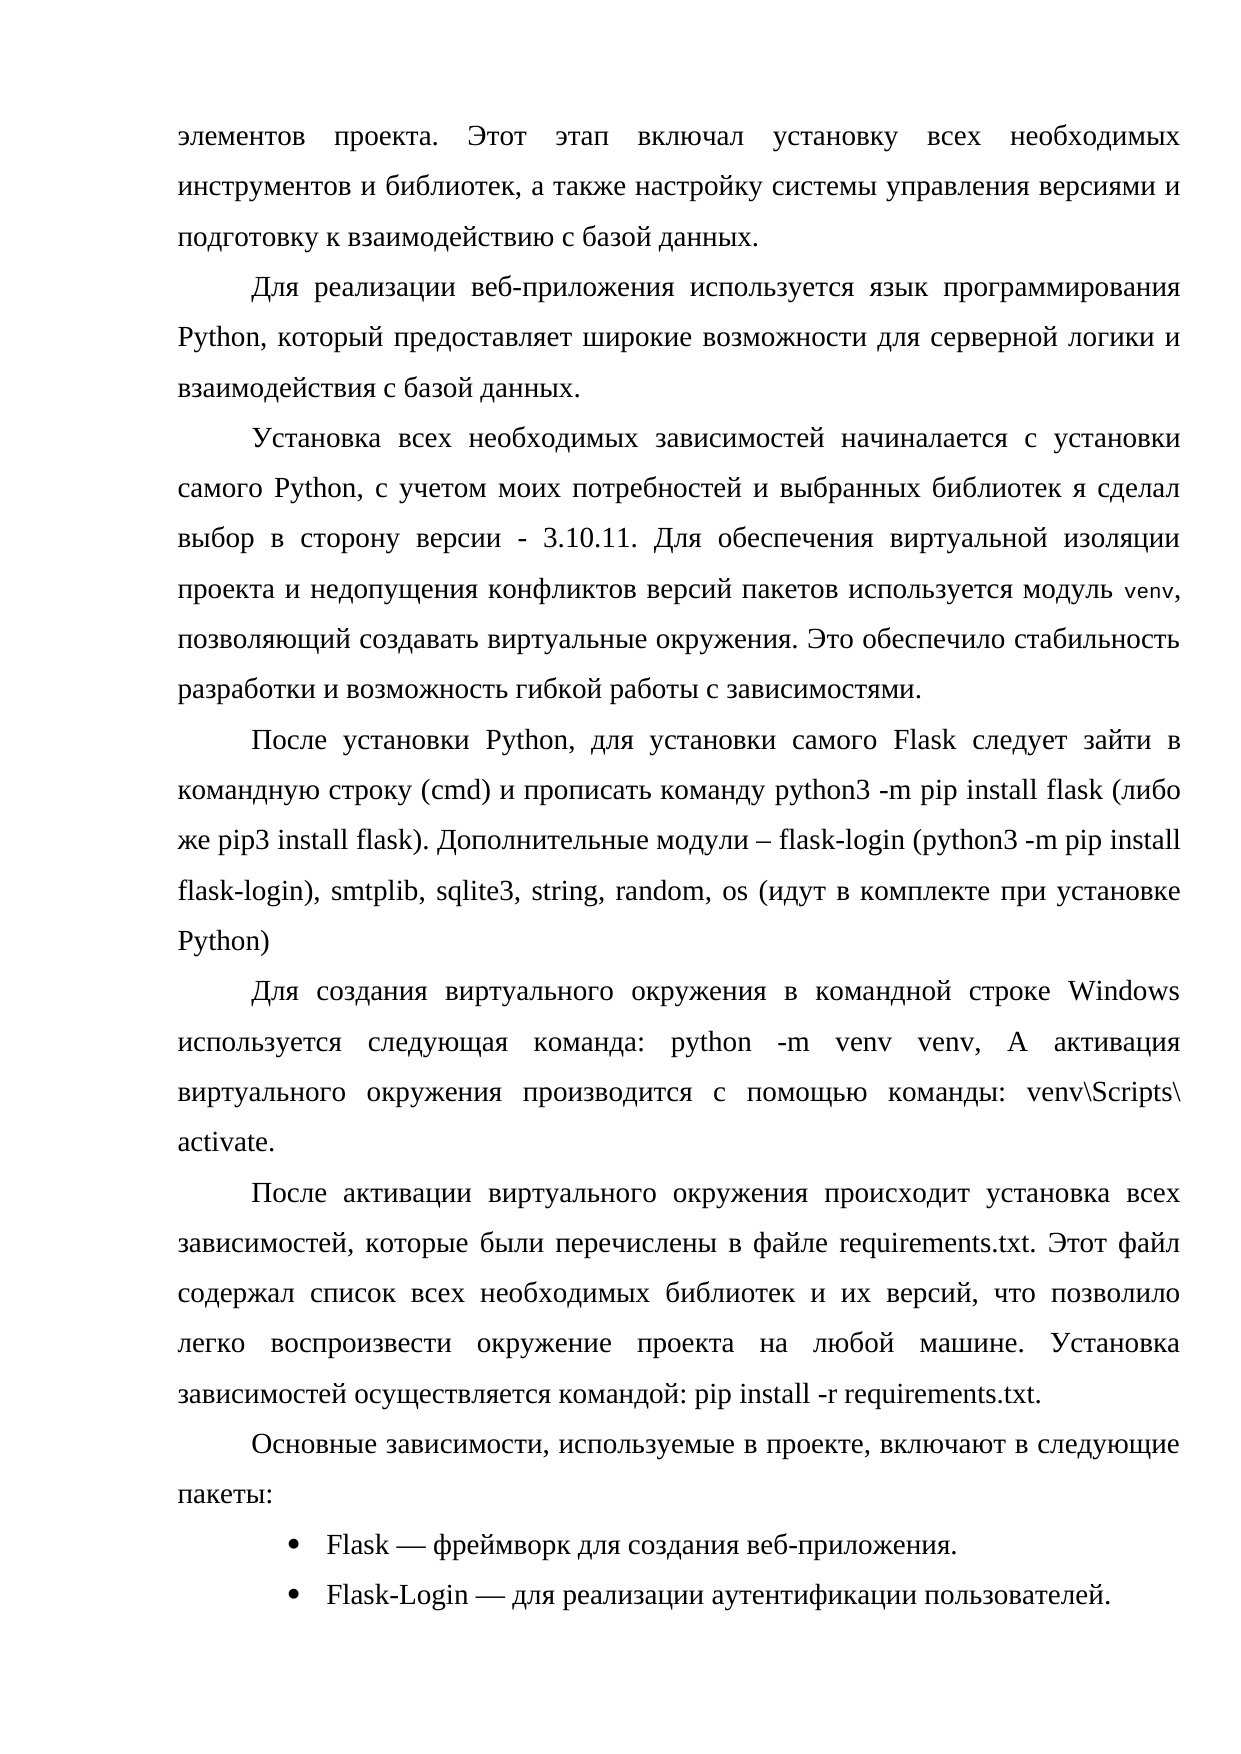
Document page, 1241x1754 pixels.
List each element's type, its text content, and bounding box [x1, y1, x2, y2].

text Для создания виртуального окружения в командной строке Windows используется следующая команда: python -m venv venv, А активация виртуального окружения производится с помощью команды: venv\Scripts\activate. [177, 973, 1181, 1158]
list Flask-Login — для реализации аутентификации пользователей. [288, 1577, 1181, 1611]
text Установка всех необходимых зависимостей начиналается с установки самого Python, с учетом моих потребностей и выбранных библиотек я сделал выбор в сторону версии - 3.10.11. Для обеспечения виртуальной изоляции проекта и недопущения конфликтов версий пакетов используется модуль venv, позволяющий создавать виртуальные окружения. Это обеспечило стабильность разработки и возможность гибкой работы с зависимостями. [177, 420, 1181, 705]
text Основные зависимости, используемые в проекте, включают в следующие пакеты: [177, 1426, 1181, 1510]
text После установки Python, для установки самого Flask следует зайти в командную строку (cmd) и прописать команду python3 -m pip install flask (либо же pip3 install flask). Дополнительные модули – flask-login (python3 -m pip install flask-login), smtplib, sqlite3, string, random, os (идут в комплекте при установке Python) [177, 722, 1181, 957]
text После активации виртуального окружения происходит установка всех зависимостей, которые были перечислены в файле requirements.txt. Этот файл содержал список всех необходимых библиотек и их версий, что позволило легко воспроизвести окружение проекта на любой машине. Установка зависимостей осуществляется командой: pip install -r requirements.txt. [177, 1175, 1181, 1409]
list Flask — фреймворк для создания веб-приложения. [288, 1527, 1181, 1561]
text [177, 118, 1181, 252]
text Для реализации веб-приложения используется язык программирования Python, который предоставляет широкие возможности для серверной логики и взаимодействия с базой данных. [177, 269, 1181, 403]
